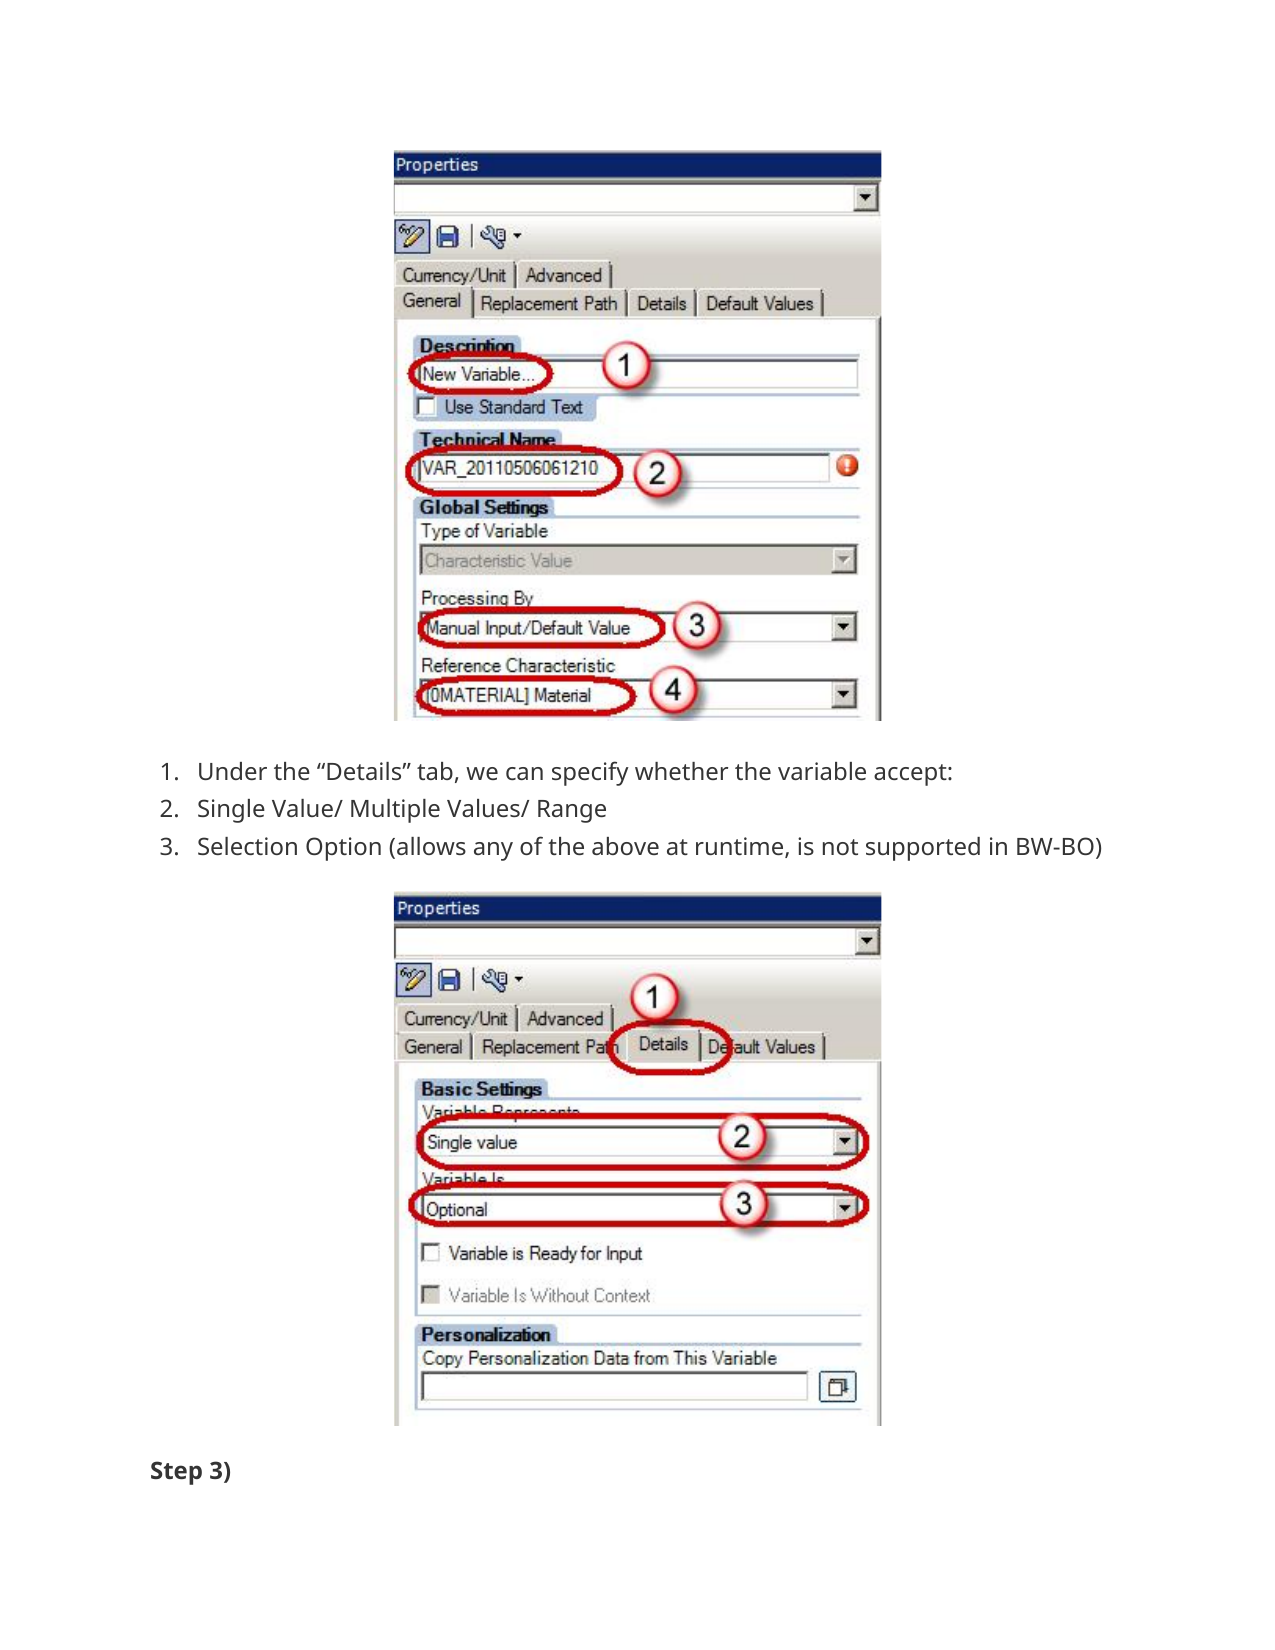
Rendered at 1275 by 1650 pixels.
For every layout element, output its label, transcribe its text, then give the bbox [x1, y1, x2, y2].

list Selection Option (allows any of the above at runtime, is not supported in BW-BO) [159, 824, 1125, 862]
text Step 3) [150, 1449, 1125, 1486]
list Under the “Details” tab, we can specify whether the variable accept: [159, 749, 1125, 787]
picture [393, 150, 882, 721]
list Single Value/ Multiple Values/ Range [159, 787, 1125, 824]
picture [393, 891, 882, 1426]
